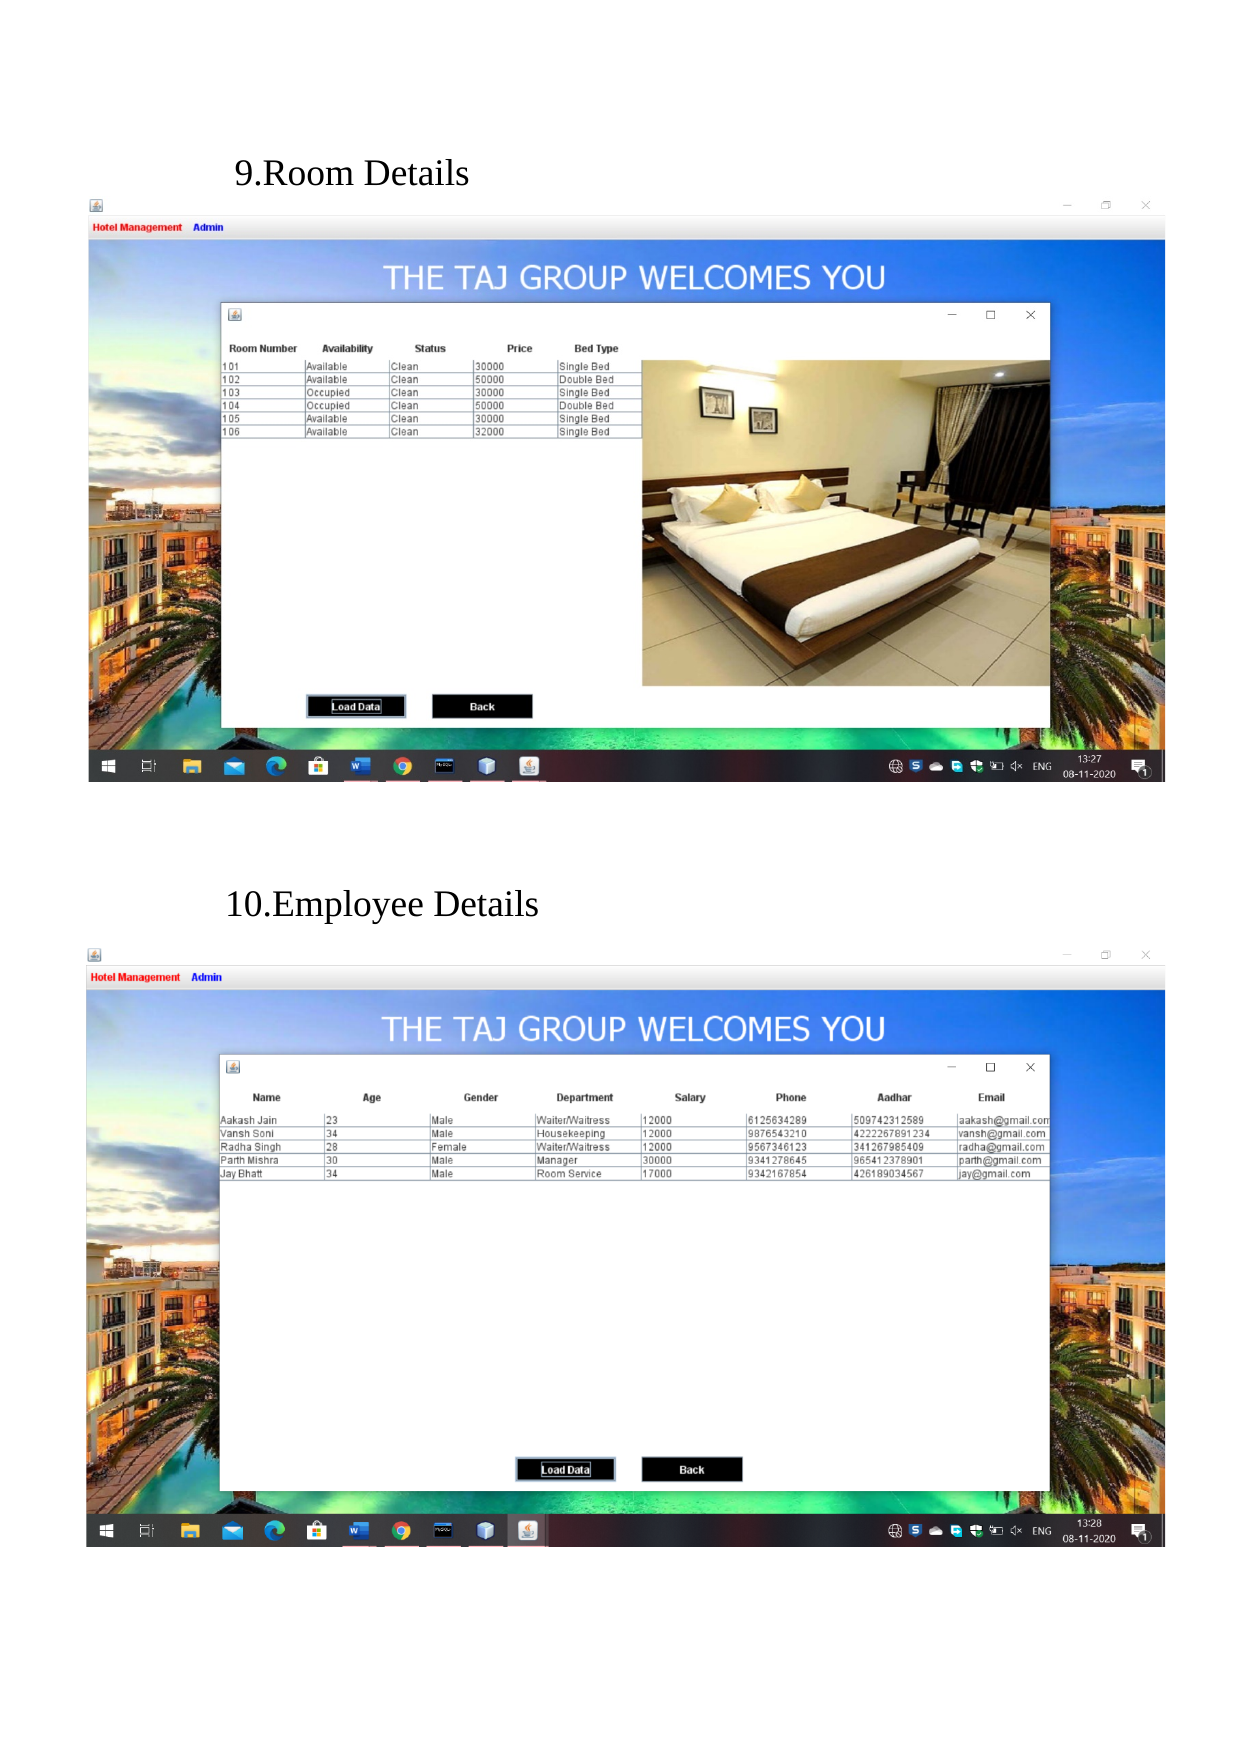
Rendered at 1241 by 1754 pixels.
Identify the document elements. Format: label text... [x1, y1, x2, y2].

picture [88, 196, 1166, 782]
list 10.Employee Details [225, 881, 1090, 924]
list 9.Room Details [225, 150, 1090, 193]
picture [86, 945, 1166, 1547]
